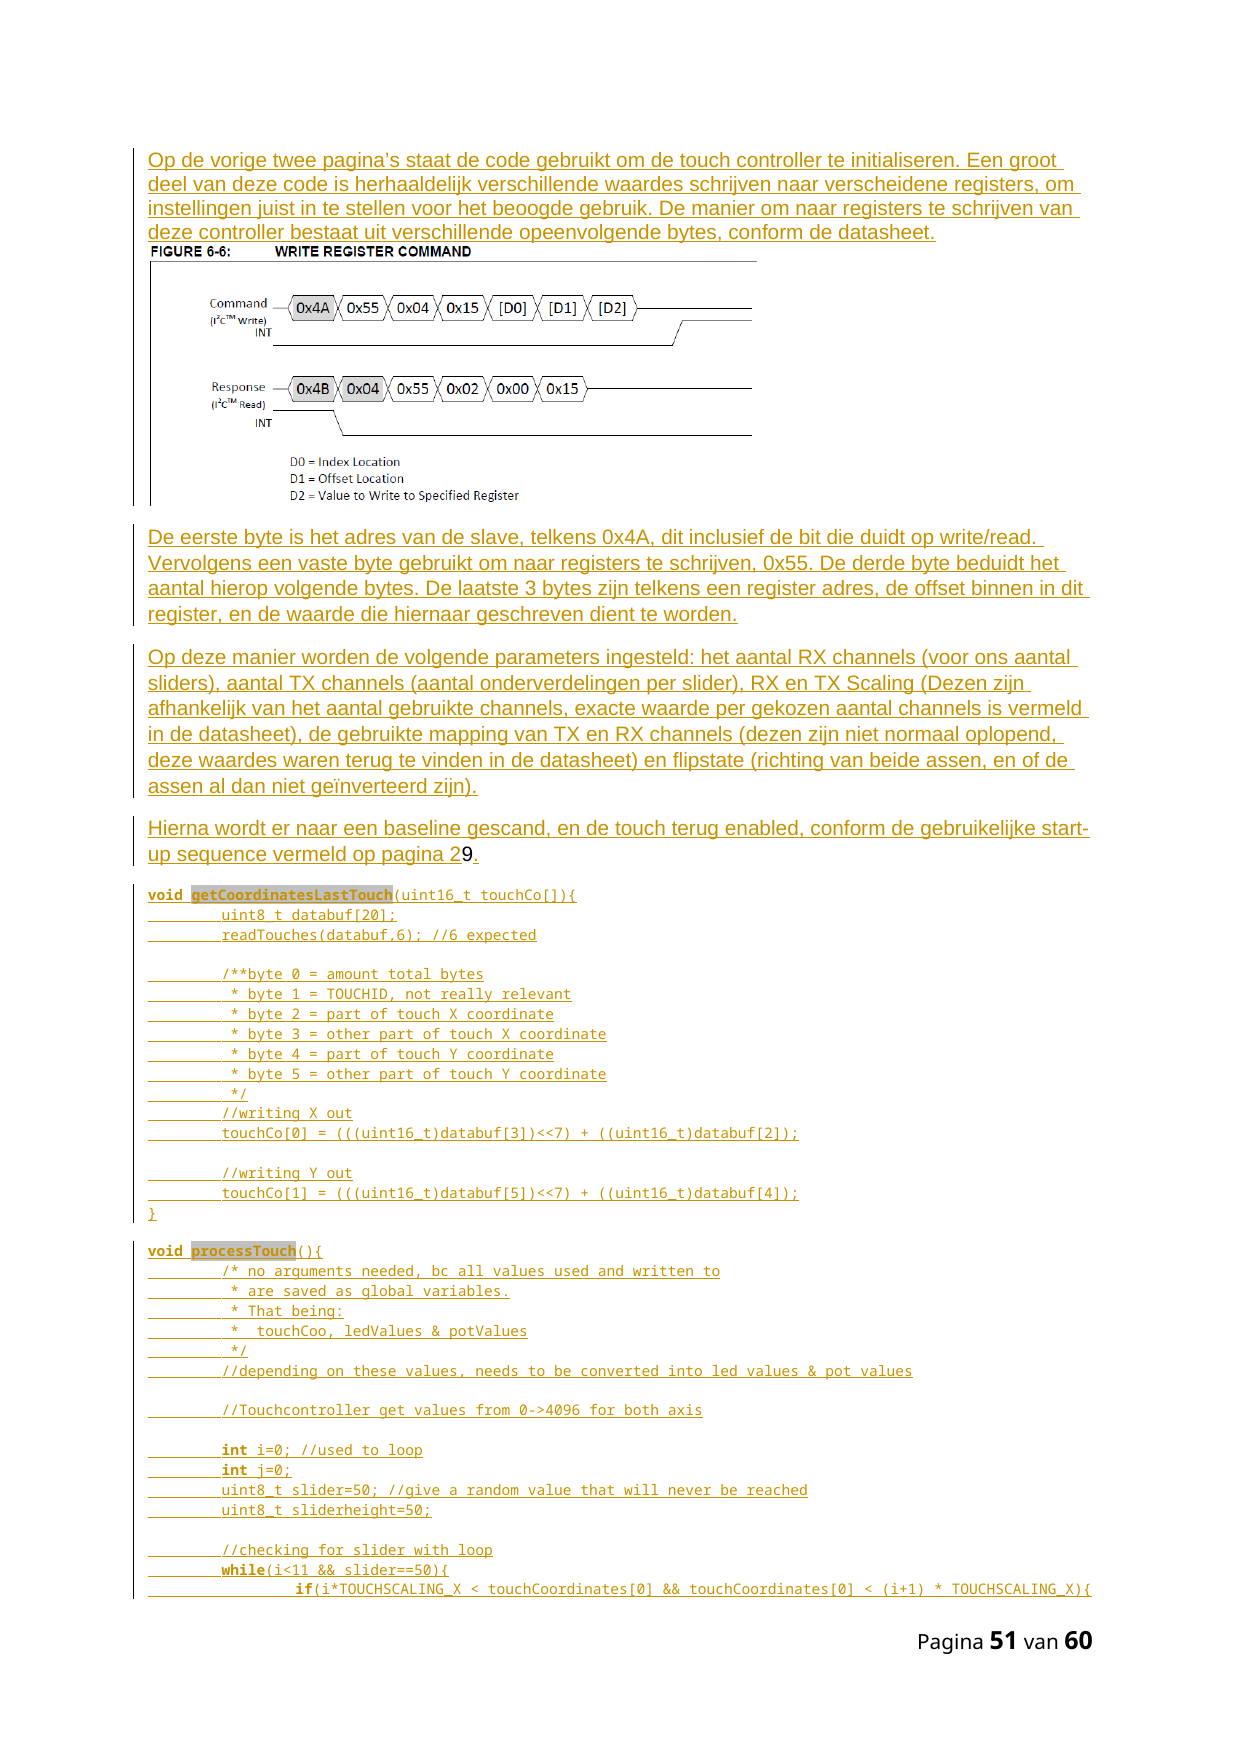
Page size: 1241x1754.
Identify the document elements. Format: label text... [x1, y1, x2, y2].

text 9 [148, 816, 1093, 866]
picture [147, 243, 757, 506]
